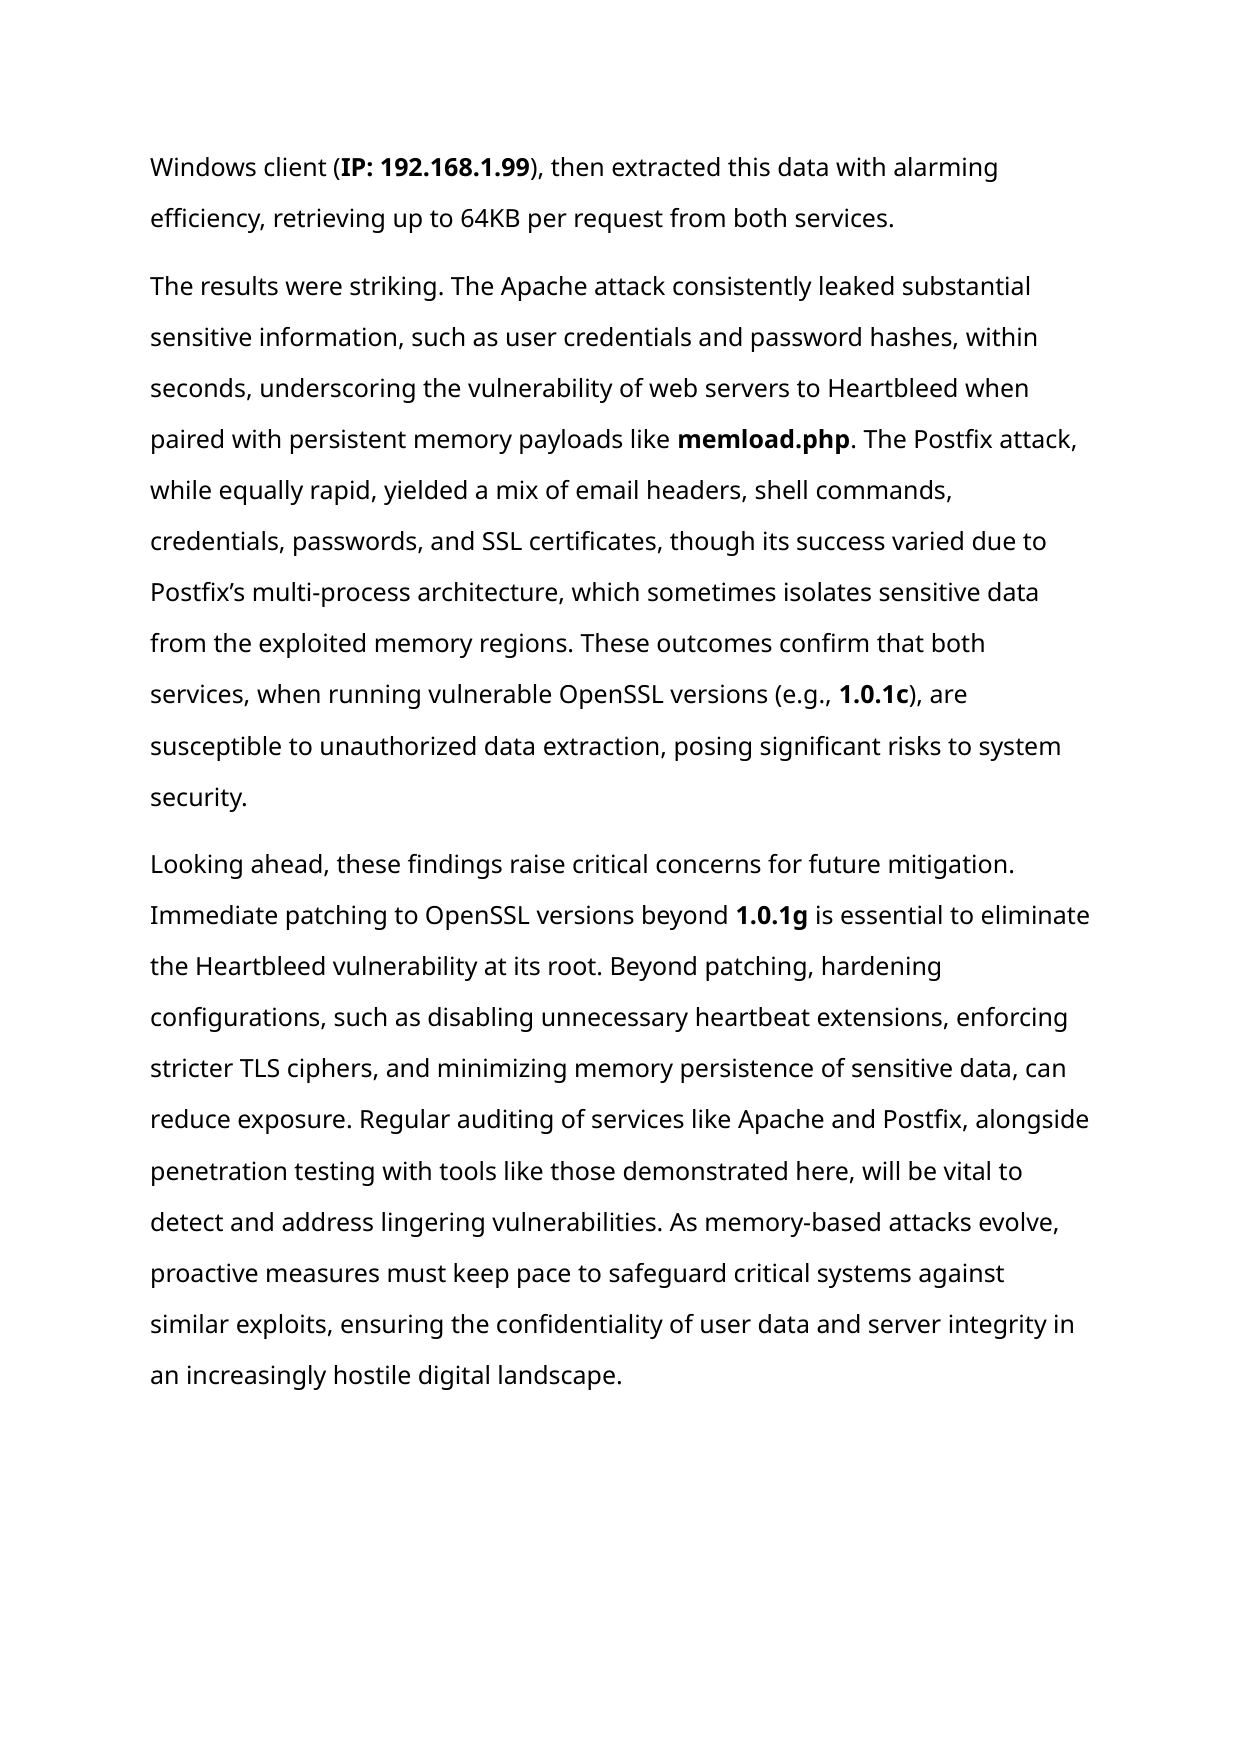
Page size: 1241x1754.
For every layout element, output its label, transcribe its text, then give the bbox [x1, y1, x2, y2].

text Looking ahead, these findings raise critical concerns for future mitigation. Immediate patching to OpenSSL versions beyond 1.0.1g is essential to eliminate the Heartbleed vulnerability at its root. Beyond patching, hardening configurations, such as disabling unnecessary heartbeat extensions, enforcing stricter TLS ciphers, and minimizing memory persistence of sensitive data, can reduce exposure. Regular auditing of services like Apache and Postfix, alongside penetration testing with tools like those demonstrated here, will be vital to detect and address lingering vulnerabilities. As memory-based attacks evolve, proactive measures must keep pace to safeguard critical systems against similar exploits, ensuring the confidentiality of user data and server integrity in an increasingly hostile digital landscape. [150, 847, 1090, 1391]
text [150, 150, 1090, 235]
text The results were striking. The Apache attack consistently leaked substantial sensitive information, such as user credentials and password hashes, within seconds, underscoring the vulnerability of web servers to Heartbleed when paired with persistent memory payloads like memload.php. The Postfix attack, while equally rapid, yielded a mix of email headers, shell commands, credentials, passwords, and SSL certificates, though its success varied due to Postfix’s multi-process architecture, which sometimes isolates sensitive data from the exploited memory regions. These outcomes confirm that both services, when running vulnerable OpenSSL versions (e.g., 1.0.1c), are susceptible to unauthorized data extraction, posing significant risks to system security. [150, 269, 1090, 813]
